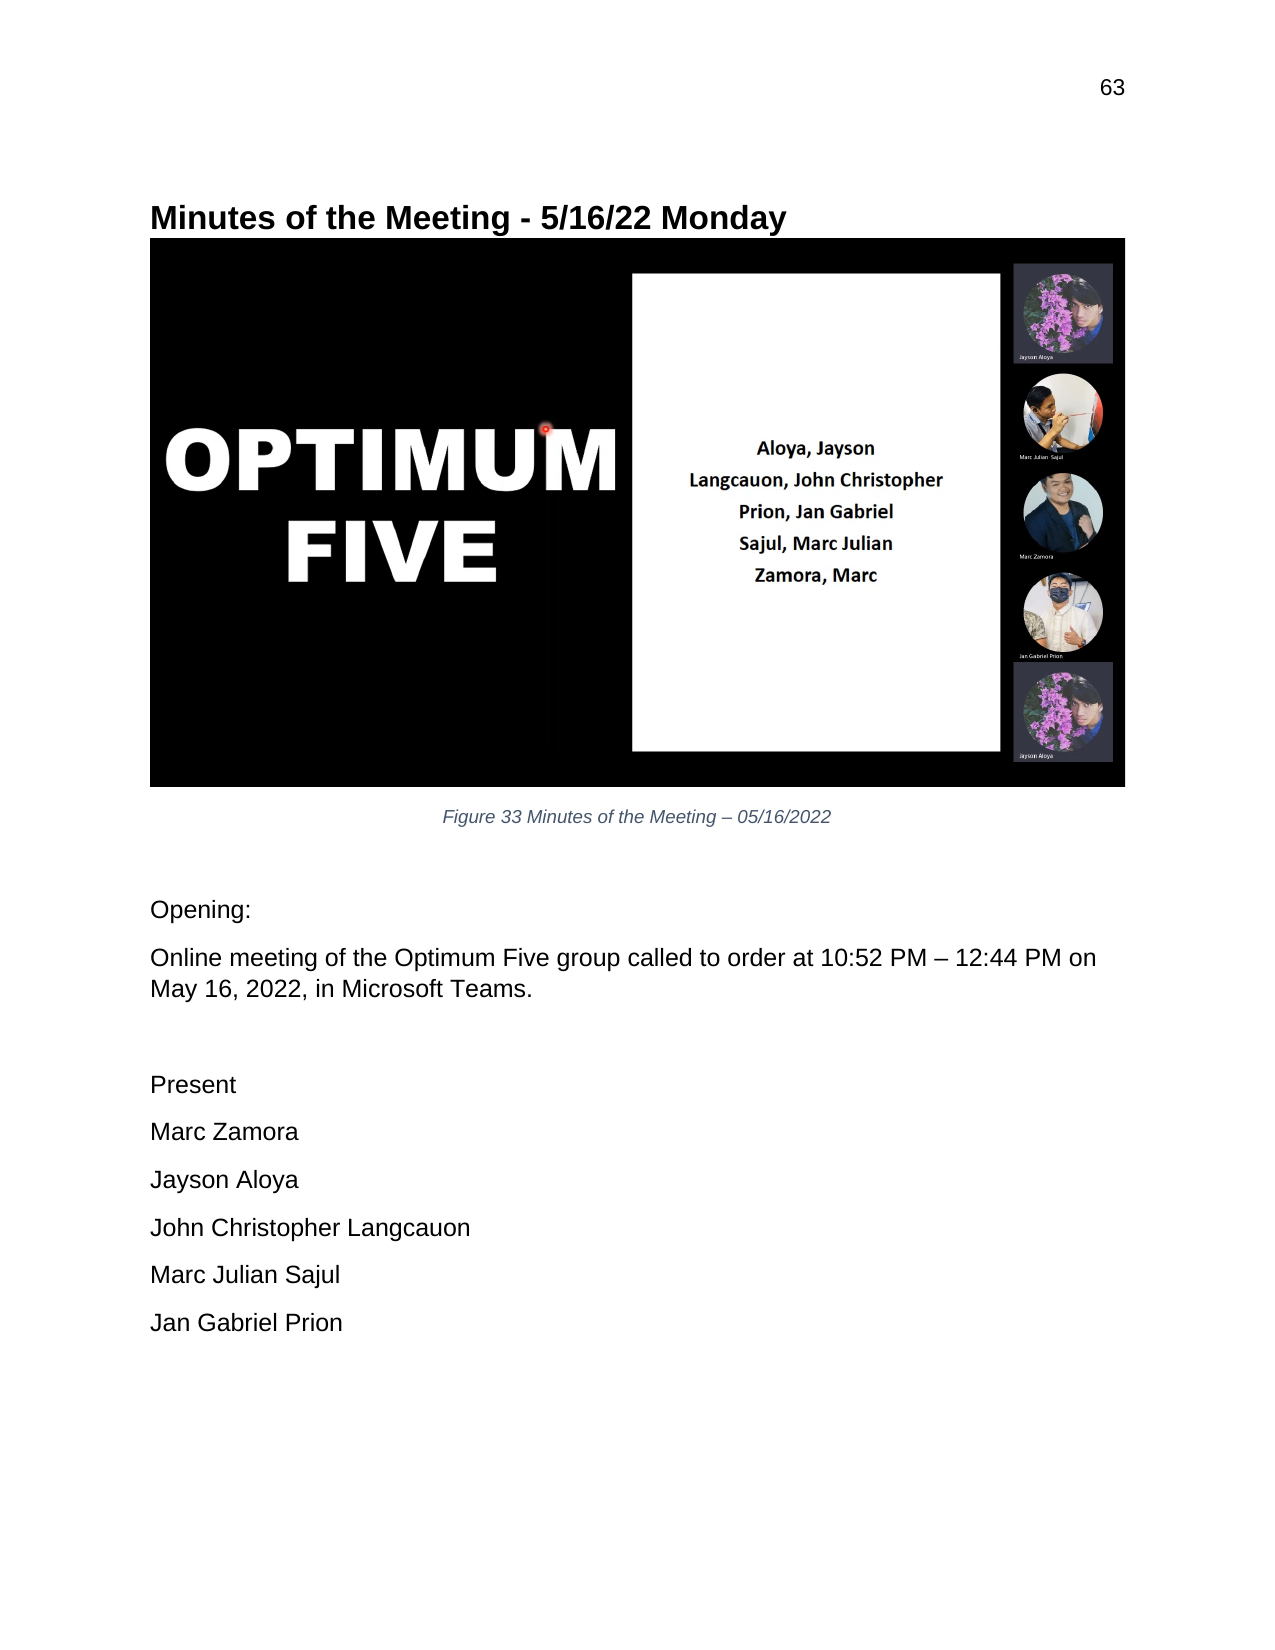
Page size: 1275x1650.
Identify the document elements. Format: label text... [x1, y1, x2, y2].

text Online meeting of the Optimum Five group called to order at 10:52 PM – 12:44 PM on May 16, 2022, in Microsoft Teams. [150, 943, 1125, 1003]
text Marc Zamora [150, 1117, 1125, 1146]
text Minutes of the Meeting - 5/16/22 Monday [150, 198, 1125, 238]
text Jayson Aloya [150, 1165, 1125, 1194]
text Opening: [150, 896, 1125, 924]
picture [150, 238, 1125, 787]
text Marc Julian Sajul [150, 1261, 1125, 1289]
text John Christopher Langcauon [150, 1213, 1125, 1242]
text Present [150, 1070, 1125, 1098]
text Jan Gabriel Prion [150, 1308, 1125, 1337]
